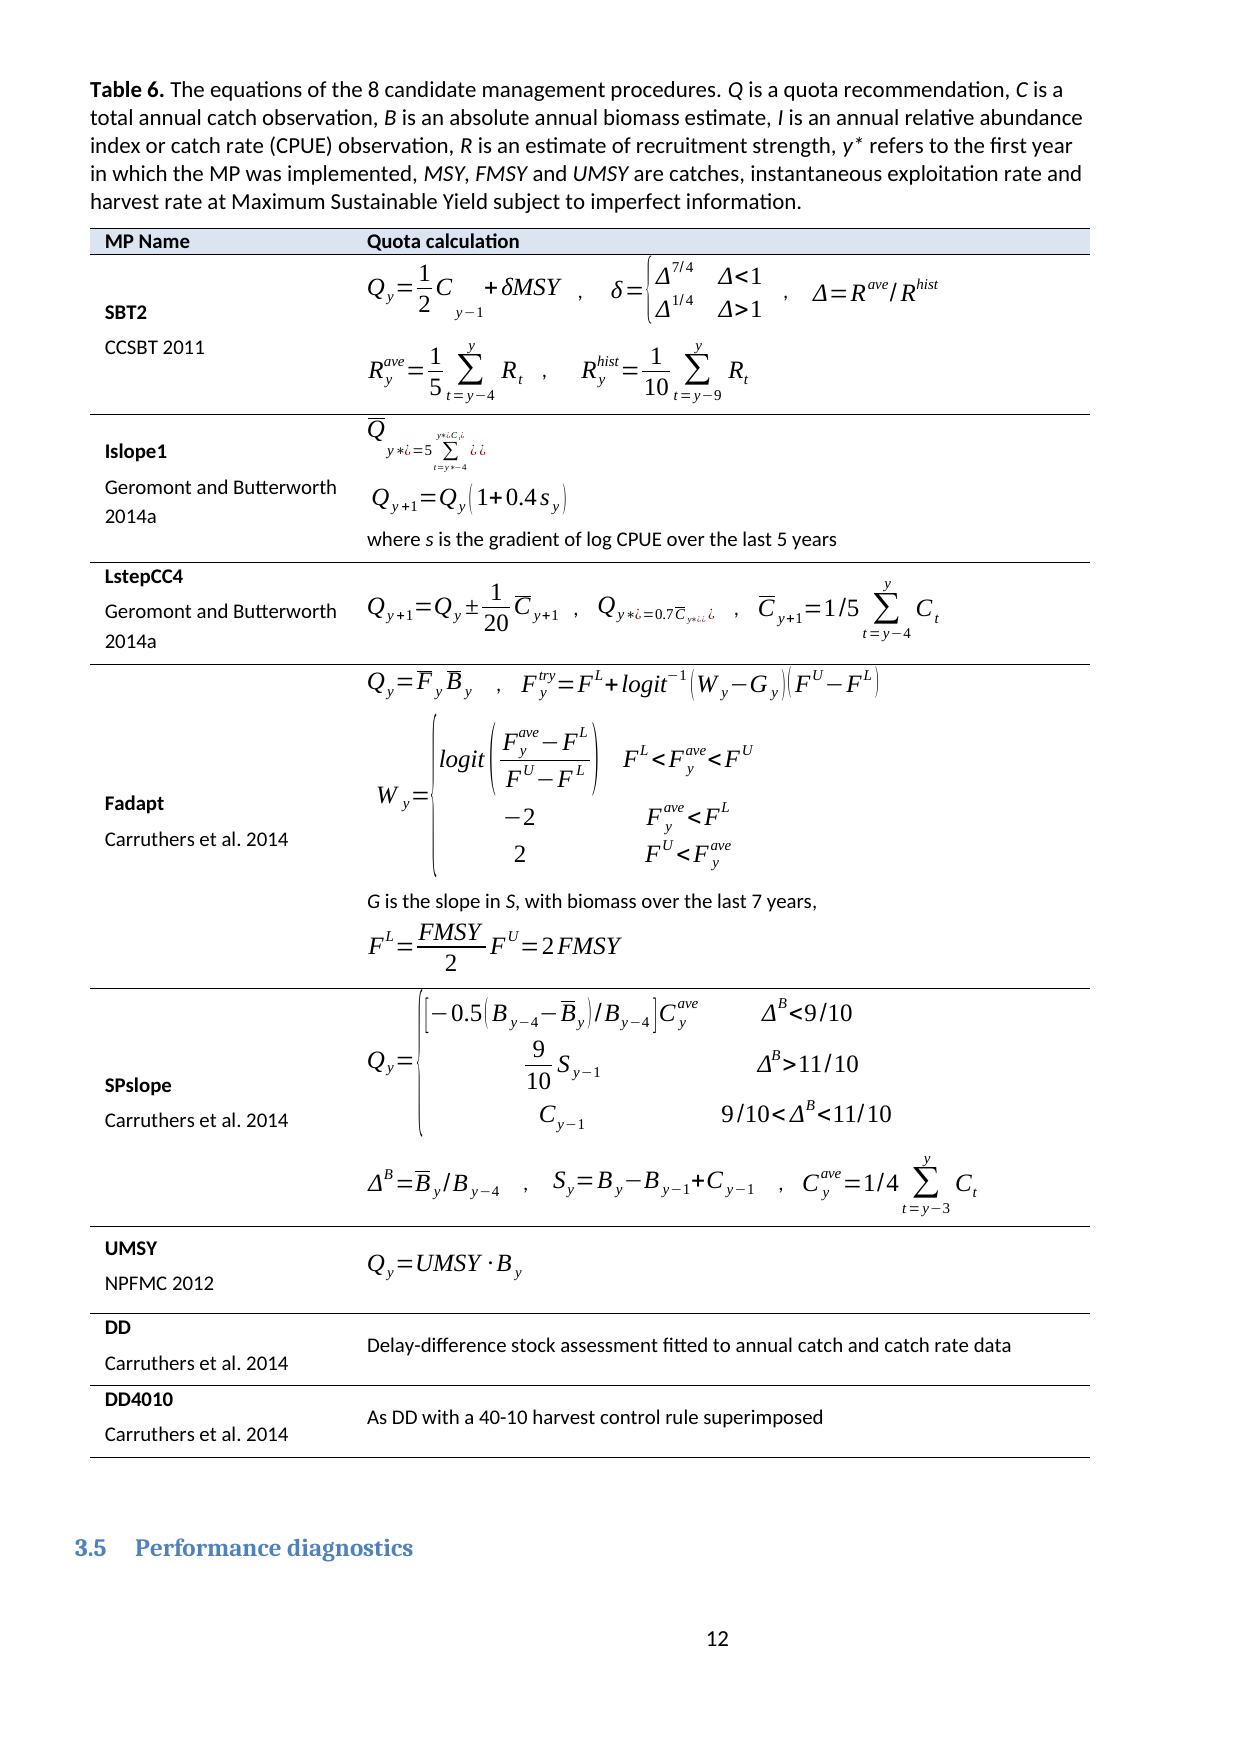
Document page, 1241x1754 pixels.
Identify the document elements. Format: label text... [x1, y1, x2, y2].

table_cell where s is the gradient of log CPUE over the last 5 years [352, 415, 1090, 562]
table_cell , G is the slope in S, with biomass over the last 7 years, [352, 665, 1090, 987]
table_cell SBT2 CCSBT 2011 [90, 255, 352, 414]
table_cell As DD with a 40-10 harvest control rule superimposed [352, 1386, 1090, 1457]
table_header MP Name [90, 229, 352, 254]
table_cell Fadapt Carruthers et al. 2014 [90, 665, 352, 987]
table_cell Islope1 Geromont and Butterworth 2014a [90, 415, 352, 562]
table_cell [352, 1227, 1090, 1313]
table_cell SPslope Carruthers et al. 2014 [90, 989, 352, 1226]
table_cell UMSY NPFMC 2012 [90, 1227, 352, 1313]
table_cell , , [352, 563, 1090, 663]
table_cell LstepCC4 Geromont and Butterworth 2014a [90, 563, 352, 663]
text Table 6. The equations of the 8 candidate management procedures. Q is a quota recommendation, C is a total annual catch observation, B is an absolute annual biomass estimate, I is an annual relative abundance index or catch rate (CPUE) observation, R is an estimate of recruitment strength, y* refers to the first year in which the MP was implemented, MSY, FMSY and UMSY are catches, instantaneous exploitation rate and harvest rate at Maximum Sustainable Yield subject to imperfect information. [90, 75, 1094, 215]
table_cell DD4010 Carruthers et al. 2014 [90, 1386, 352, 1457]
table_cell DD Carruthers et al. 2014 [90, 1314, 352, 1385]
table_header Quota calculation [352, 229, 1090, 254]
table_cell , , [352, 989, 1090, 1226]
table_cell Delay-difference stock assessment fitted to annual catch and catch rate data [352, 1314, 1090, 1385]
table_cell , , , [352, 255, 1090, 414]
subtitle Performance diagnostics [75, 1534, 1153, 1563]
